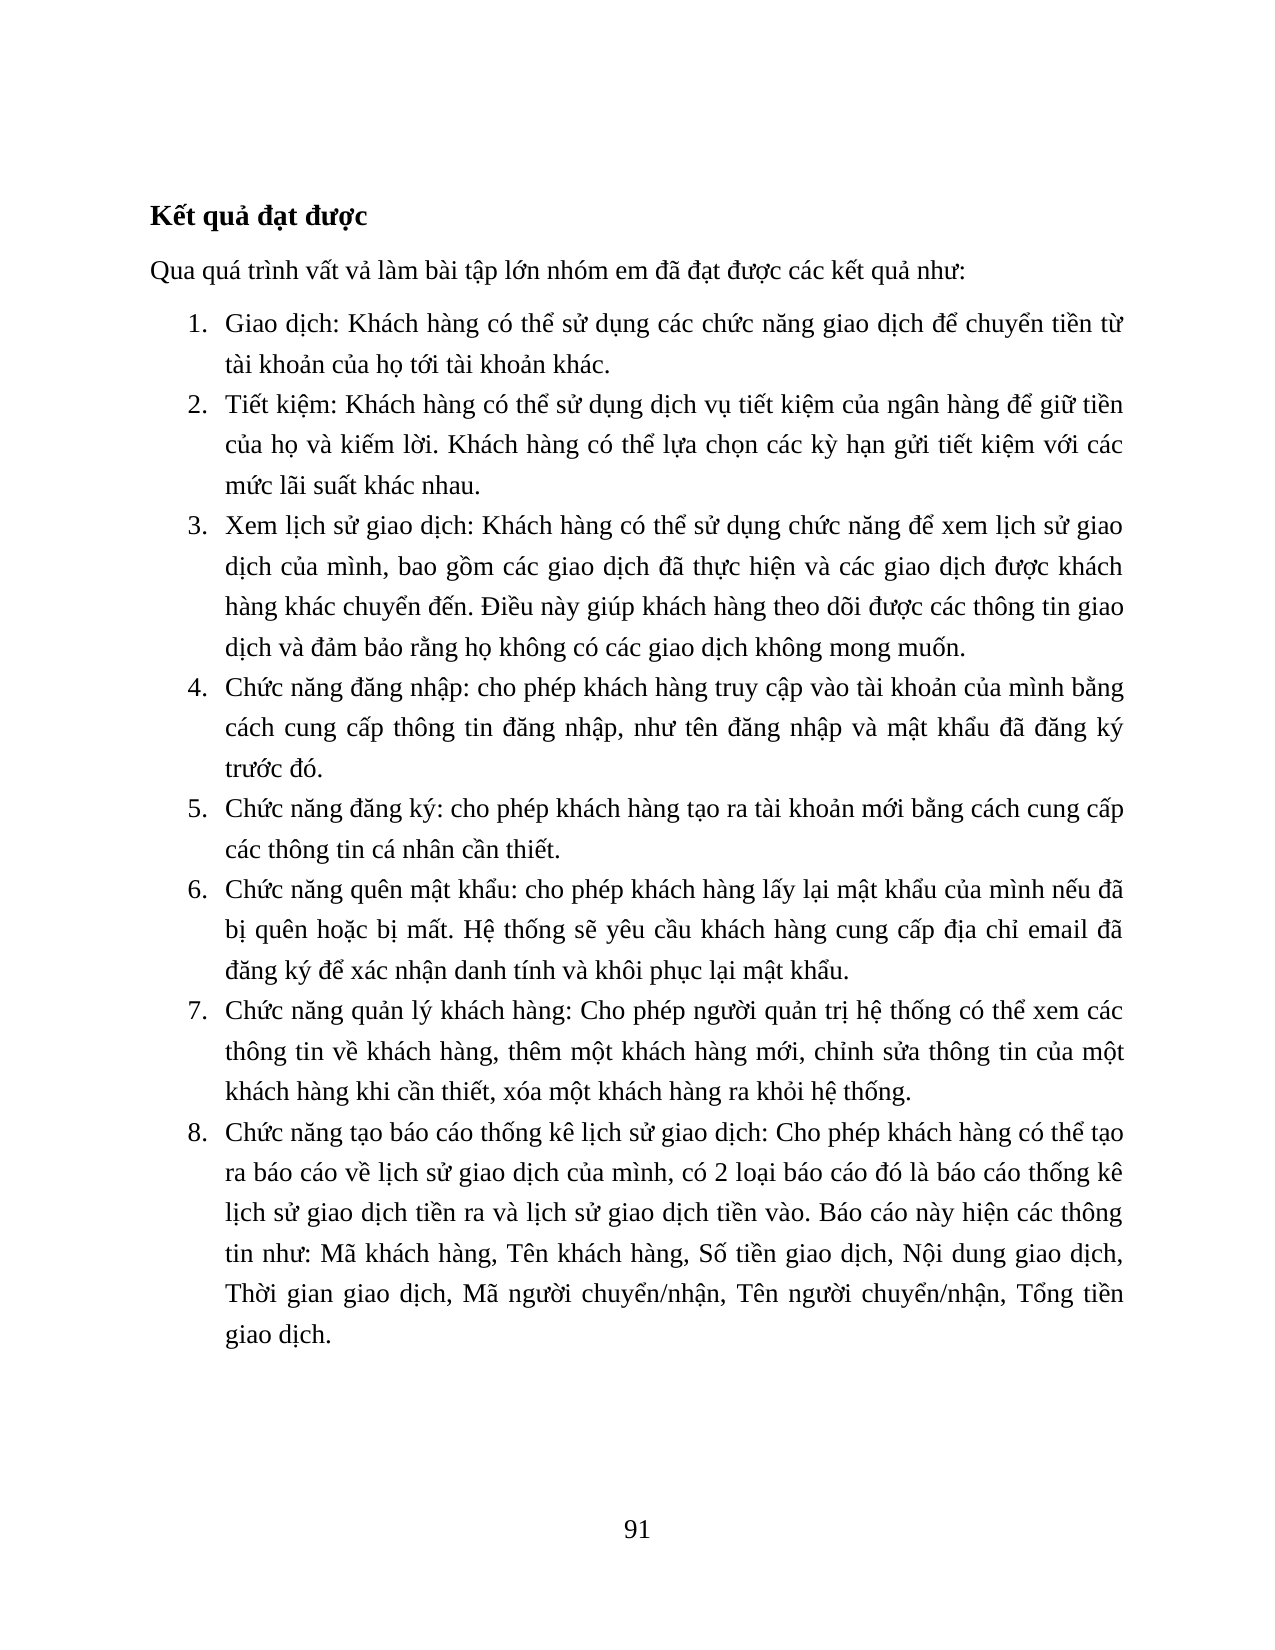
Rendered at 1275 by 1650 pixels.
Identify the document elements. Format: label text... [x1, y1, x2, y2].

list Chức năng quản lý khách hàng: Cho phép người quản trị hệ thống có thể xem các thông tin về khách hàng, thêm một khách hàng mới, chỉnh sửa thông tin của một khách hàng khi cần thiết, xóa một khách hàng ra khỏi hệ thống. [187, 994, 1125, 1106]
text Qua quá trình vất vả làm bài tập lớn nhóm em đã đạt được các kết quả như: [150, 254, 1125, 286]
list Xem lịch sử giao dịch: Khách hàng có thể sử dụng chức năng để xem lịch sử giao dịch của mình, bao gồm các giao dịch đã thực hiện và các giao dịch được khách hàng khác chuyển đến. Điều này giúp khách hàng theo dõi được các thông tin giao dịch và đảm bảo rằng họ không có các giao dịch không mong muốn. [187, 509, 1125, 662]
list Chức năng tạo báo cáo thống kê lịch sử giao dịch: Cho phép khách hàng có thể tạo ra báo cáo về lịch sử giao dịch của mình, có 2 loại báo cáo đó là báo cáo thống kê lịch sử giao dịch tiền ra và lịch sử giao dịch tiền vào. Báo cáo này hiện các thông tin như: Mã khách hàng, Tên khách hàng, Số tiền giao dịch, Nội dung giao dịch, Thời gian giao dịch, Mã người chuyển/nhận, Tên người chuyển/nhận, Tổng tiền giao dịch. [187, 1116, 1125, 1349]
list Tiết kiệm: Khách hàng có thể sử dụng dịch vụ tiết kiệm của ngân hàng để giữ tiền của họ và kiếm lời. Khách hàng có thể lựa chọn các kỳ hạn gửi tiết kiệm với các mức lãi suất khác nhau. [187, 388, 1125, 500]
list Giao dịch: Khách hàng có thể sử dụng các chức năng giao dịch để chuyển tiền từ tài khoản của họ tới tài khoản khác. [187, 307, 1125, 379]
list Chức năng quên mật khẩu: cho phép khách hàng lấy lại mật khẩu của mình nếu đã bị quên hoặc bị mất. Hệ thống sẽ yêu cầu khách hàng cung cấp địa chỉ email đã đăng ký để xác nhận danh tính và khôi phục lại mật khẩu. [187, 873, 1125, 985]
subtitle Kết quả đạt được [150, 198, 1125, 232]
list Chức năng đăng ký: cho phép khách hàng tạo ra tài khoản mới bằng cách cung cấp các thông tin cá nhân cần thiết. [187, 792, 1125, 864]
list Chức năng đăng nhập: cho phép khách hàng truy cập vào tài khoản của mình bằng cách cung cấp thông tin đăng nhập, như tên đăng nhập và mật khẩu đã đăng ký trước đó. [187, 671, 1125, 783]
